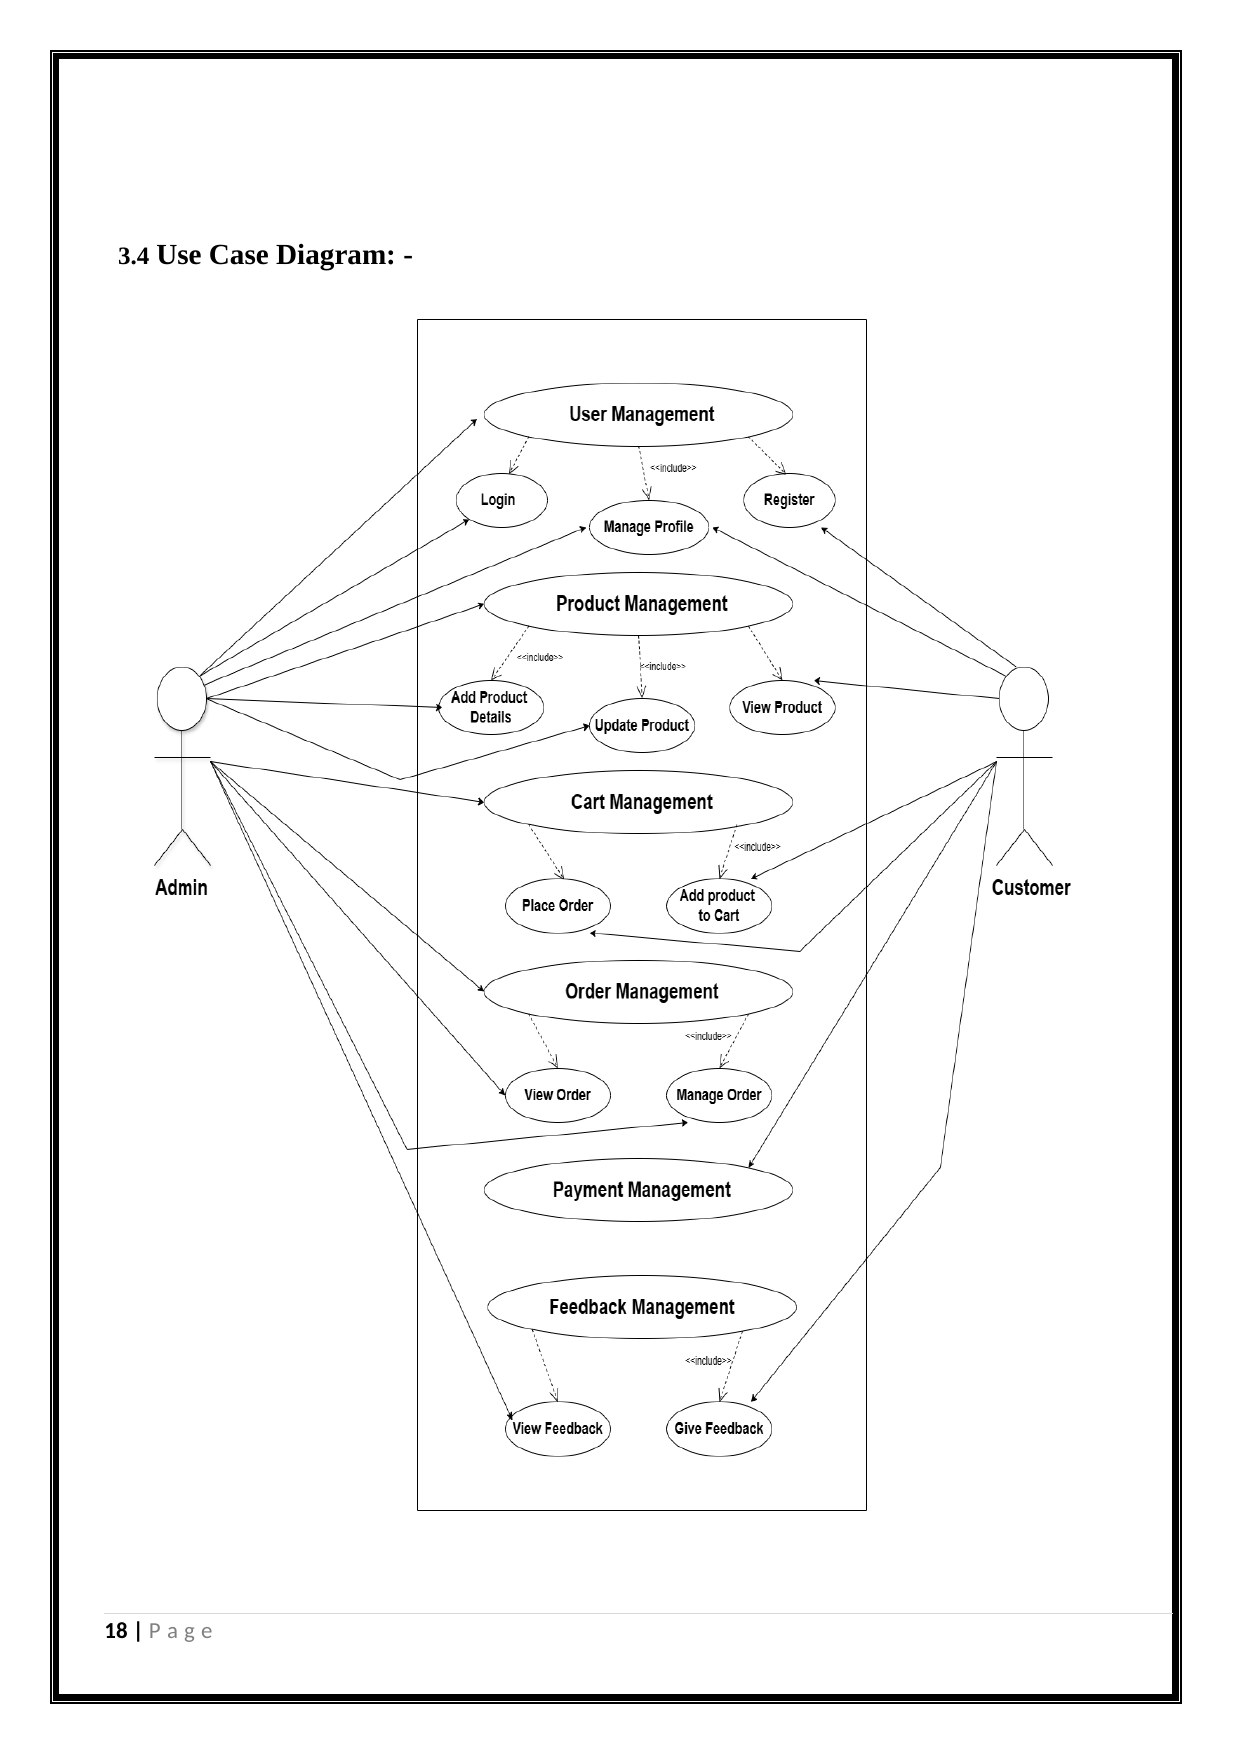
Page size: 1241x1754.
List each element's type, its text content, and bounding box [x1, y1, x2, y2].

subtitle Use Case Diagram: - [118, 237, 1172, 271]
picture [118, 319, 1093, 1512]
